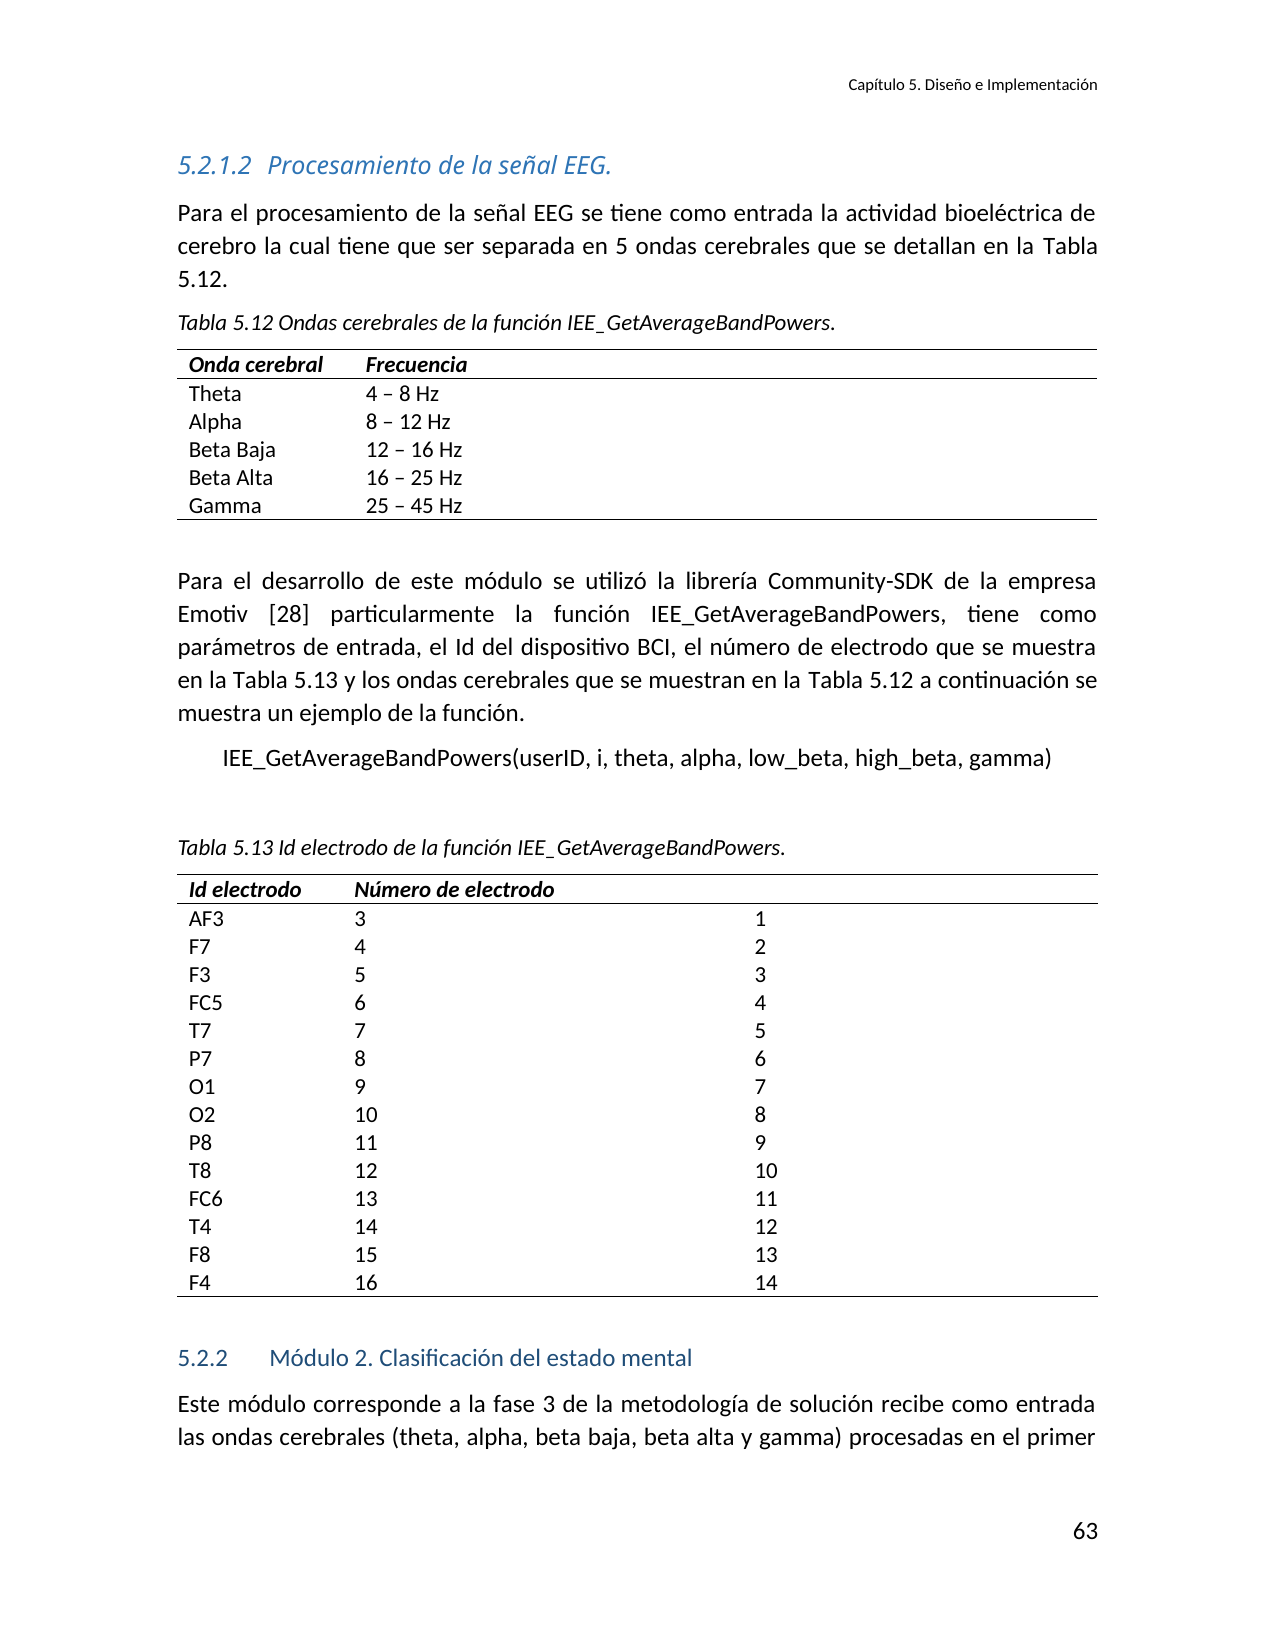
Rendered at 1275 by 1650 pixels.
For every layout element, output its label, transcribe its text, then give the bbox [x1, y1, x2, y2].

table_cell 12 [343, 1156, 743, 1184]
table_cell 16 – 25 Hz [354, 463, 1097, 491]
table_cell 13 [743, 1240, 1098, 1268]
table_cell F7 [177, 932, 343, 960]
table_cell 8 [743, 1100, 1098, 1128]
table_header Id electrodo [177, 875, 343, 903]
table_header [743, 875, 1098, 903]
table_cell T8 [177, 1156, 343, 1184]
table_cell 5 [343, 960, 743, 988]
table_cell Theta [177, 379, 354, 407]
table_cell FC6 [177, 1184, 343, 1212]
table_cell P7 [177, 1044, 343, 1072]
table_cell 8 [343, 1044, 743, 1072]
table_cell P8 [177, 1128, 343, 1156]
table_cell 11 [343, 1128, 743, 1156]
table_cell T4 [177, 1212, 343, 1240]
text IEE_GetAverageBandPowers(userID, i, theta, alpha, low_beta, high_beta, gamma) [177, 742, 1098, 773]
table_cell 3 [743, 960, 1098, 988]
table_cell 10 [743, 1156, 1098, 1184]
table_cell F3 [177, 960, 343, 988]
table_cell 3 [343, 904, 743, 932]
subtitle Procesamiento de la señal EEG. [177, 148, 1098, 182]
table_cell 2 [743, 932, 1098, 960]
table_cell 4 [343, 932, 743, 960]
table_cell 7 [343, 1016, 743, 1044]
table_cell 13 [343, 1184, 743, 1212]
table_cell O2 [177, 1100, 343, 1128]
table_cell FC5 [177, 988, 343, 1016]
table_cell 6 [343, 988, 743, 1016]
table_cell 12 [743, 1212, 1098, 1240]
table_cell 6 [743, 1044, 1098, 1072]
table_cell Gamma [177, 491, 354, 519]
table_cell 15 [343, 1240, 743, 1268]
table_cell 8 – 12 Hz [354, 407, 1097, 435]
table_header Onda cerebral [177, 350, 354, 378]
table_cell Alpha [177, 407, 354, 435]
table_cell O1 [177, 1072, 343, 1100]
table_cell 16 [343, 1268, 743, 1296]
table_cell T7 [177, 1016, 343, 1044]
table_cell 11 [743, 1184, 1098, 1212]
table_cell 1 [743, 904, 1098, 932]
table_cell 4 – 8 Hz [354, 379, 1097, 407]
table_cell 9 [343, 1072, 743, 1100]
table_cell Beta Alta [177, 463, 354, 491]
table_header Número de electrodo [343, 875, 743, 903]
table_cell F8 [177, 1240, 343, 1268]
subtitle Módulo 2. Clasificación del estado mental [177, 1343, 1098, 1373]
table_cell AF3 [177, 904, 343, 932]
table_cell 10 [343, 1100, 743, 1128]
table_cell Beta Baja [177, 435, 354, 463]
table_cell 9 [743, 1128, 1098, 1156]
table_cell 25 – 45 Hz [354, 491, 1097, 519]
table_cell 14 [743, 1268, 1098, 1296]
table_cell F4 [177, 1268, 343, 1296]
table_cell 4 [743, 988, 1098, 1016]
table_cell 7 [743, 1072, 1098, 1100]
table_cell 12 – 16 Hz [354, 435, 1097, 463]
table_header Frecuencia [354, 350, 1097, 378]
table_cell 14 [343, 1212, 743, 1240]
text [177, 1388, 1098, 1451]
table_cell 5 [743, 1016, 1098, 1044]
